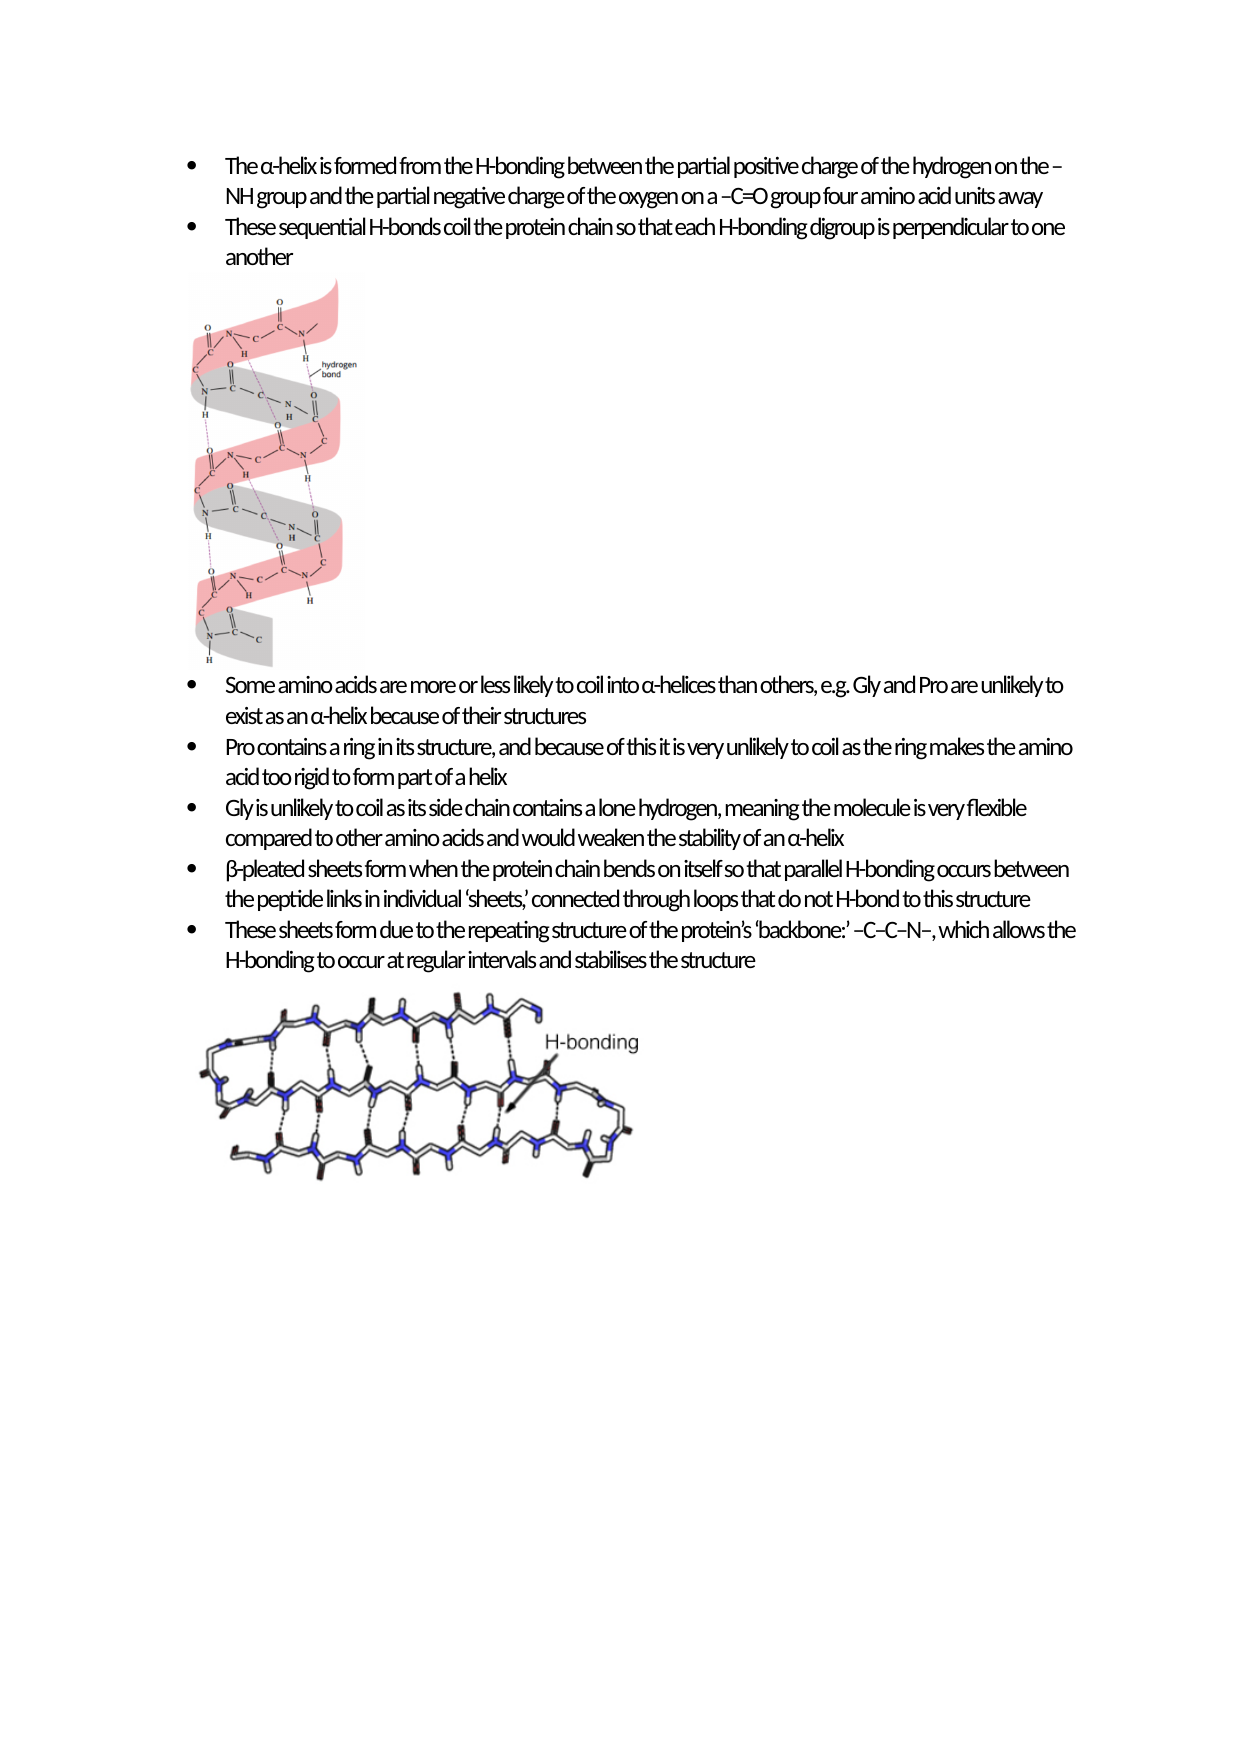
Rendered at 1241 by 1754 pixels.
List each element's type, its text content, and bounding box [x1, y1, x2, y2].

picture [187, 272, 365, 670]
list Pro contains a ring in its structure, and because of this it is very unlikely to coil as the ring makes the amino acid too rigid to form part of a helix [187, 731, 1090, 792]
picture [187, 974, 646, 1193]
list β-pleated sheets form when the protein chain bends on itself so that parallel H-bonding occurs between the peptide links in individual ‘sheets,’ connected through loops that do not H-bond to this structure [187, 853, 1090, 914]
list These sequential H-bonds coil the protein chain so that each H-bonding digroup is perpendicular to one another [187, 211, 1090, 272]
list These sheets form due to the repeating structure of the protein’s ‘backbone:’ –C–C–N–, which allows the H-bonding to occur at regular intervals and stabilises the structure [187, 914, 1090, 975]
list Some amino acids are more or less likely to coil into α-helices than others, e.g. Gly and Pro are unlikely to exist as an α-helix because of their structures [187, 669, 1090, 731]
list The α-helix is formed from the H-bonding between the partial positive charge of the hydrogen on the –NH group and the partial negative charge of the oxygen on a –C=O group four amino acid units away [187, 150, 1090, 211]
list Gly is unlikely to coil as its side chain contains a lone hydrogen, meaning the molecule is very flexible compared to other amino acids and would weaken the stability of an α-helix [187, 792, 1090, 853]
